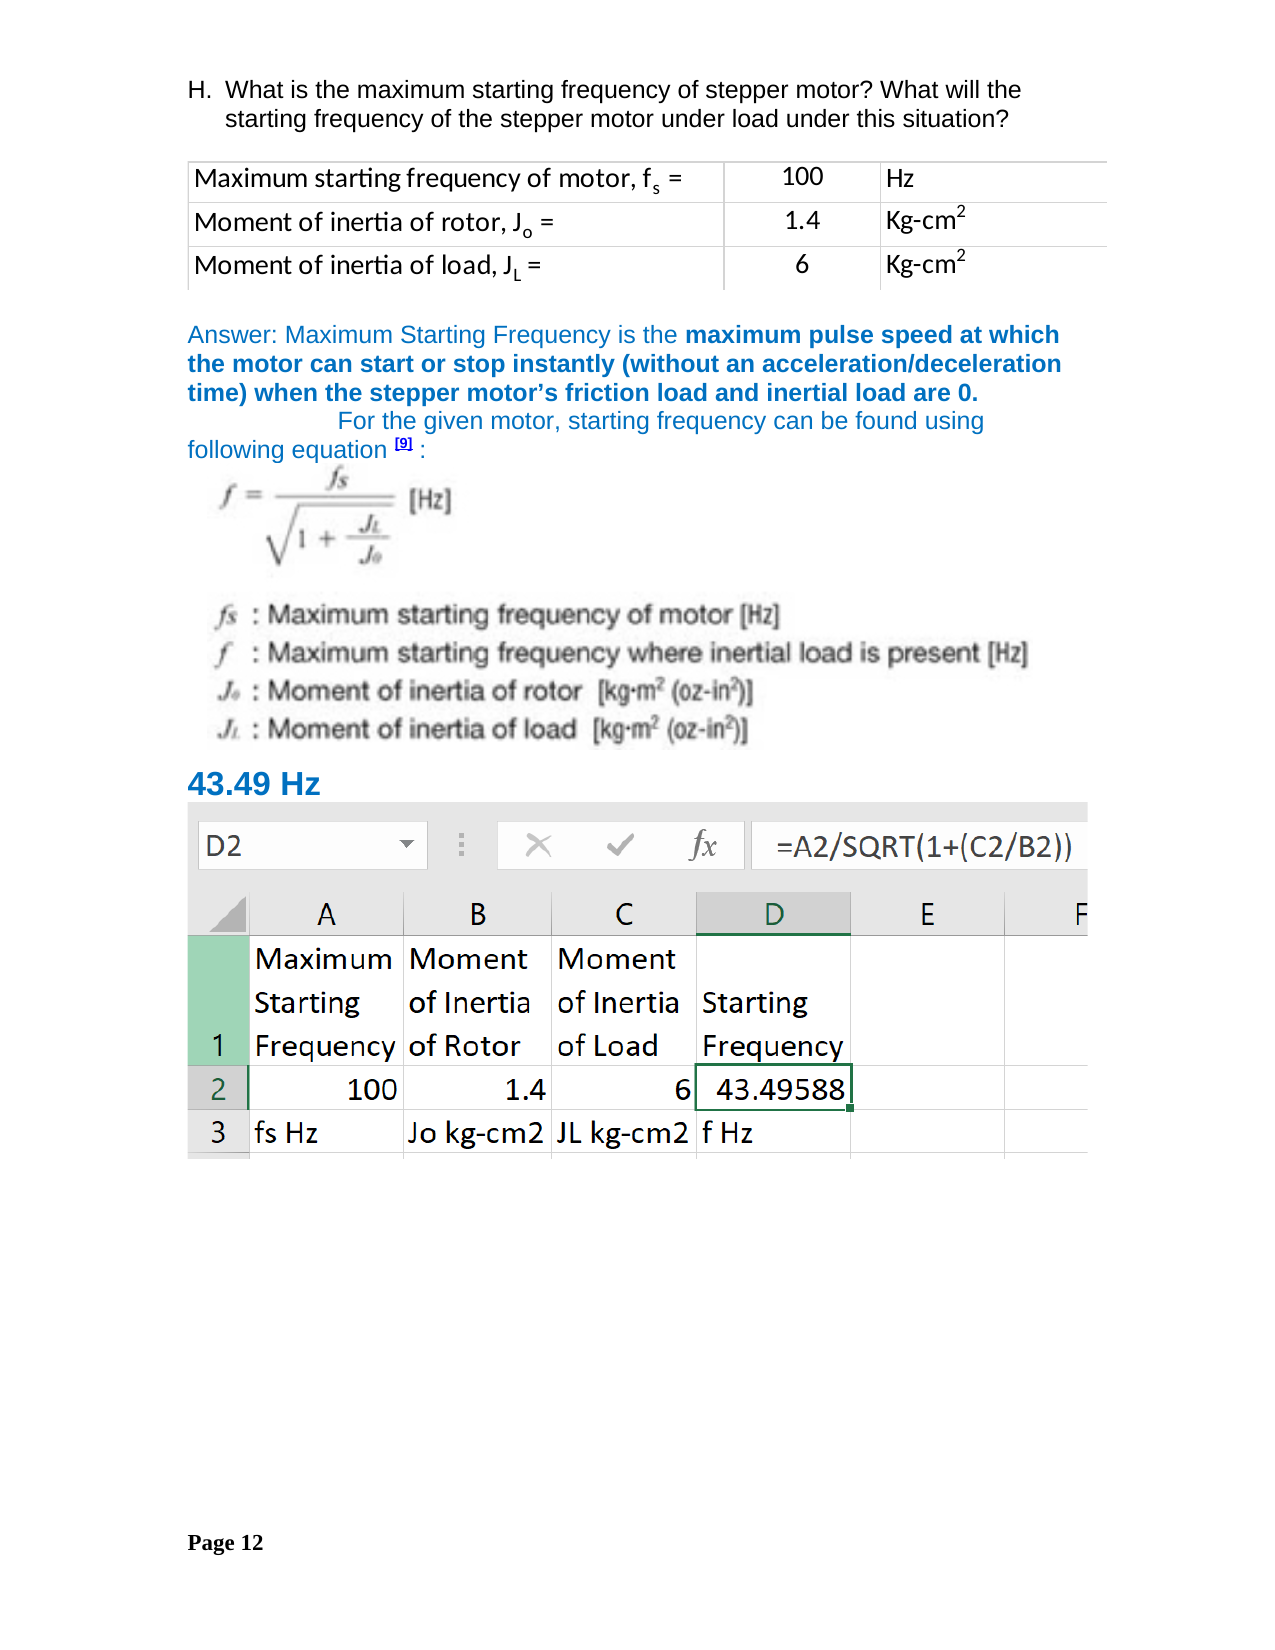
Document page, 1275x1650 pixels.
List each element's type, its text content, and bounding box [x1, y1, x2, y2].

list What is the maximum starting frequency of stepper motor? What will the starting frequency of the stepper motor under load under this situation? [187, 75, 1087, 132]
picture [187, 802, 1088, 1159]
picture [187, 463, 1088, 765]
text 43.49 Hz [187, 765, 1087, 802]
text Answer: Maximum Starting Frequency is the maximum pulse speed at which the motor can start or stop instantly (without an acceleration/deceleration time) when the stepper motor’s friction load and inertial load are 0. [187, 320, 1087, 406]
text For the given motor, starting frequency can be found using following equation [9] : [187, 406, 1087, 463]
